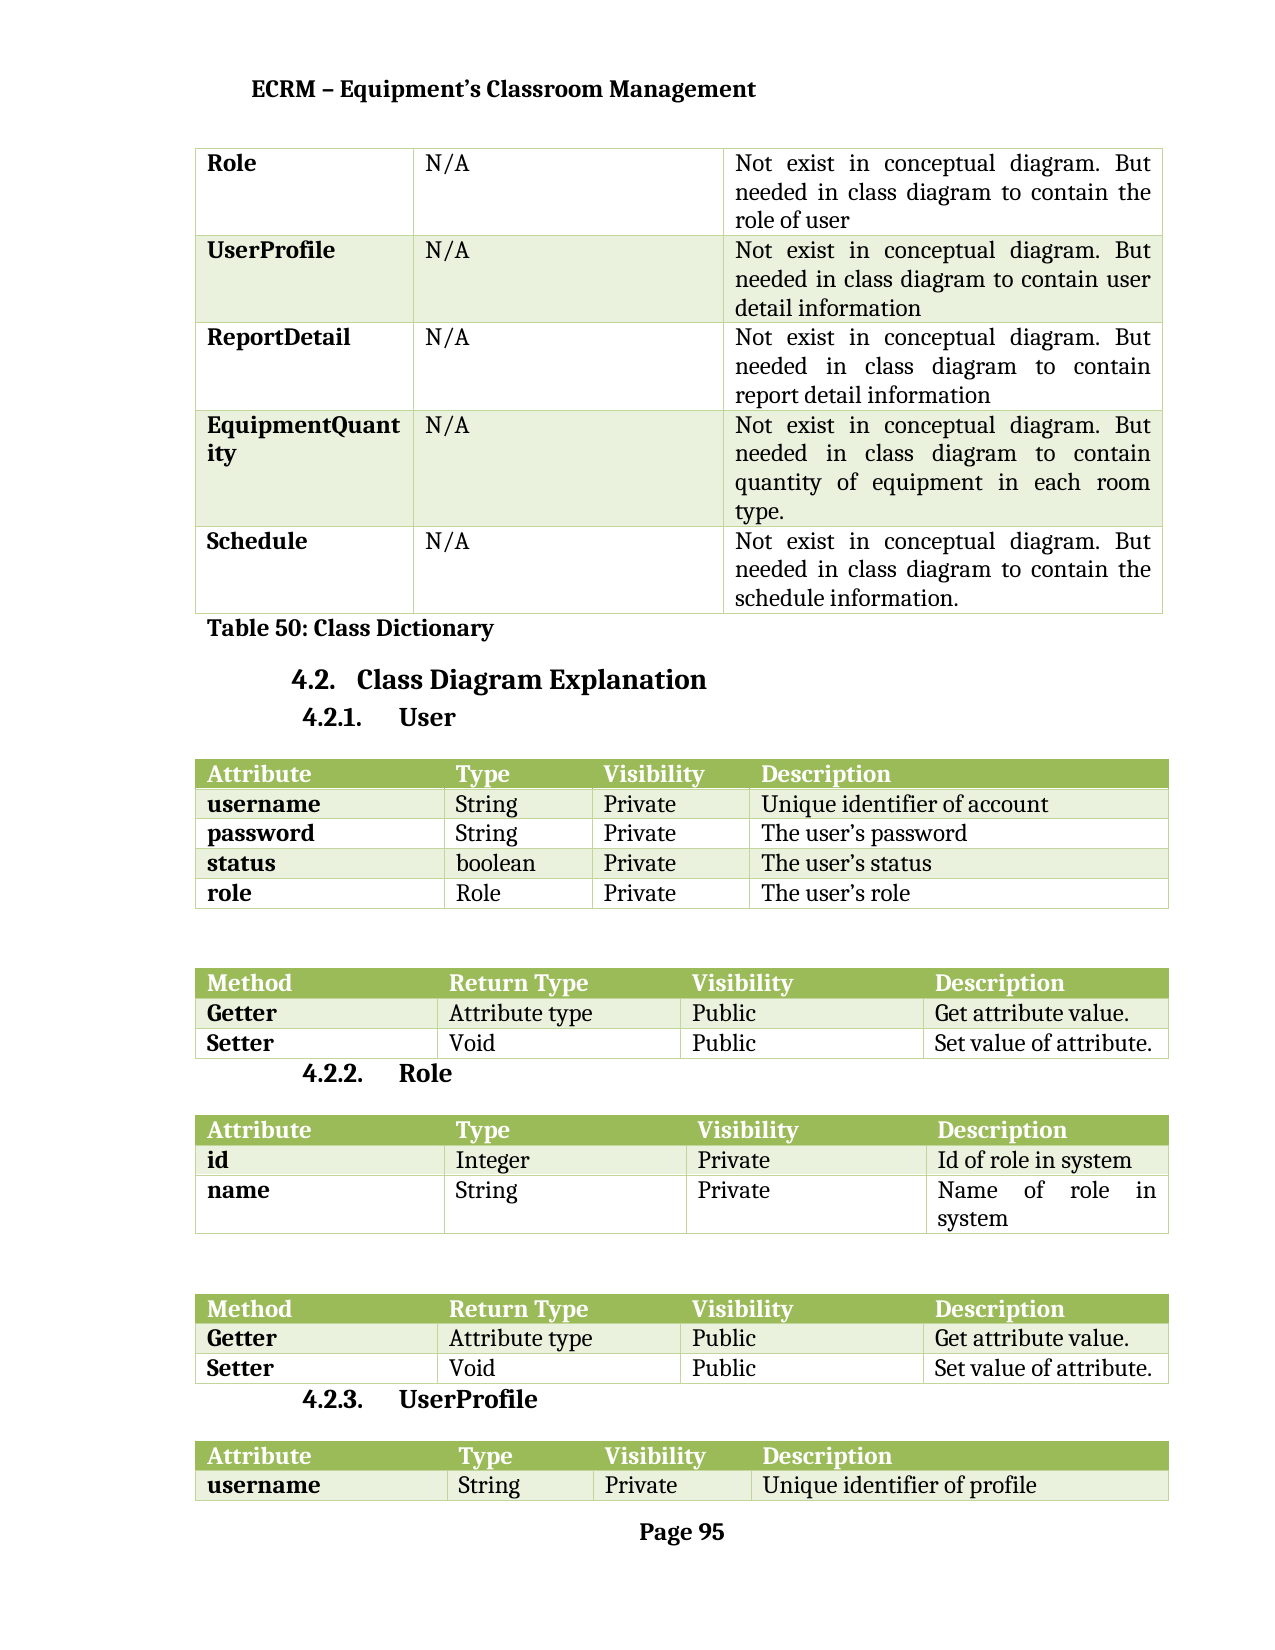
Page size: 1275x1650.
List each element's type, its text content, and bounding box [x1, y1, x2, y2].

table_cell The user’s password [750, 819, 1168, 848]
table_cell Private [687, 1146, 926, 1174]
table_cell Private [593, 849, 749, 878]
table_header Description [750, 760, 1168, 788]
table_cell Private [594, 1471, 751, 1500]
table_header Visibility [593, 760, 749, 788]
table_cell username [196, 790, 444, 818]
table_cell N/A [414, 527, 723, 613]
list User [302, 702, 1157, 733]
table_header Description [924, 1295, 1168, 1323]
table_cell Integer [445, 1146, 686, 1174]
table_cell Public [681, 1354, 923, 1383]
table_cell Not exist in conceptual diagram. But needed in class diagram to contain quantity of equipment in each room type. [724, 411, 1162, 526]
table_cell Set value of attribute. [924, 1029, 1168, 1057]
table_cell Unique identifier of profile [752, 1471, 1168, 1500]
table_cell Get attribute value. [924, 1324, 1168, 1353]
table_header Return Type [438, 969, 680, 998]
table_cell Schedule [196, 527, 413, 613]
table_header Method [196, 969, 437, 998]
table_cell password [196, 819, 444, 848]
table_header Description [752, 1442, 1168, 1470]
table_header Attribute [196, 760, 444, 788]
table_cell UserProfile [196, 236, 413, 322]
table_cell N/A [414, 411, 723, 526]
table_cell N/A [414, 236, 723, 322]
table_header Method [196, 1295, 437, 1323]
table_cell Setter [196, 1029, 437, 1057]
table_header Description [924, 969, 1168, 998]
table_cell The user’s status [750, 849, 1168, 878]
table_cell Unique identifier of account [750, 790, 1168, 818]
table_cell boolean [445, 849, 592, 878]
table_cell Role [445, 879, 592, 908]
list UserProfile [302, 1384, 1157, 1415]
table_cell ReportDetail [196, 323, 413, 409]
table_cell Private [593, 879, 749, 908]
table_header Visibility [681, 1295, 923, 1323]
table_header Visibility [594, 1442, 751, 1470]
table_cell Public [681, 1324, 923, 1353]
table_header Type [445, 1116, 686, 1145]
table_cell Not exist in conceptual diagram. But needed in class diagram to contain the role of user [724, 149, 1162, 235]
table_cell Private [593, 819, 749, 848]
table_cell Not exist in conceptual diagram. But needed in class diagram to contain the schedule information. [724, 527, 1162, 613]
table_cell Void [438, 1029, 680, 1057]
table_header Attribute [196, 1442, 447, 1470]
table_cell String [448, 1471, 593, 1500]
table_cell Get attribute value. [924, 999, 1168, 1028]
table_header Description [927, 1116, 1168, 1145]
table_cell String [445, 819, 592, 848]
table_cell Attribute type [438, 999, 680, 1028]
table_cell status [196, 849, 444, 878]
table_cell Name of role in system [927, 1176, 1168, 1233]
table_header Return Type [438, 1295, 680, 1323]
table_cell Not exist in conceptual diagram. But needed in class diagram to contain user detail information [724, 236, 1162, 322]
table_header Visibility [681, 969, 923, 998]
table_cell Private [593, 790, 749, 818]
table_cell role [196, 879, 444, 908]
list Class Diagram Explanation [291, 663, 1157, 697]
table_header Type [448, 1442, 593, 1470]
table_cell Getter [196, 999, 437, 1028]
table_cell Getter [196, 1324, 437, 1353]
table_cell Attribute type [438, 1324, 680, 1353]
table_cell id [196, 1146, 444, 1174]
table_cell Void [438, 1354, 680, 1383]
table_cell Private [687, 1176, 926, 1233]
table_header Attribute [196, 1116, 444, 1145]
table_cell EquipmentQuantity [196, 411, 413, 526]
table_header Visibility [687, 1116, 926, 1145]
table_cell String [445, 1176, 686, 1233]
table_header Type [445, 760, 592, 788]
table_cell Setter [196, 1354, 437, 1383]
table_cell Public [681, 1029, 923, 1057]
table_cell Set value of attribute. [924, 1354, 1168, 1383]
table_cell String [445, 790, 592, 818]
table_cell N/A [414, 323, 723, 409]
table_cell username [196, 1471, 447, 1500]
table_cell Not exist in conceptual diagram. But needed in class diagram to contain report detail information [724, 323, 1162, 409]
table_cell name [196, 1176, 444, 1233]
table_cell Public [681, 999, 923, 1028]
table_cell Id of role in system [927, 1146, 1168, 1174]
table_cell Role [196, 149, 413, 235]
table_cell The user’s role [750, 879, 1168, 908]
table_cell N/A [414, 149, 723, 235]
list Role [302, 1059, 1157, 1089]
